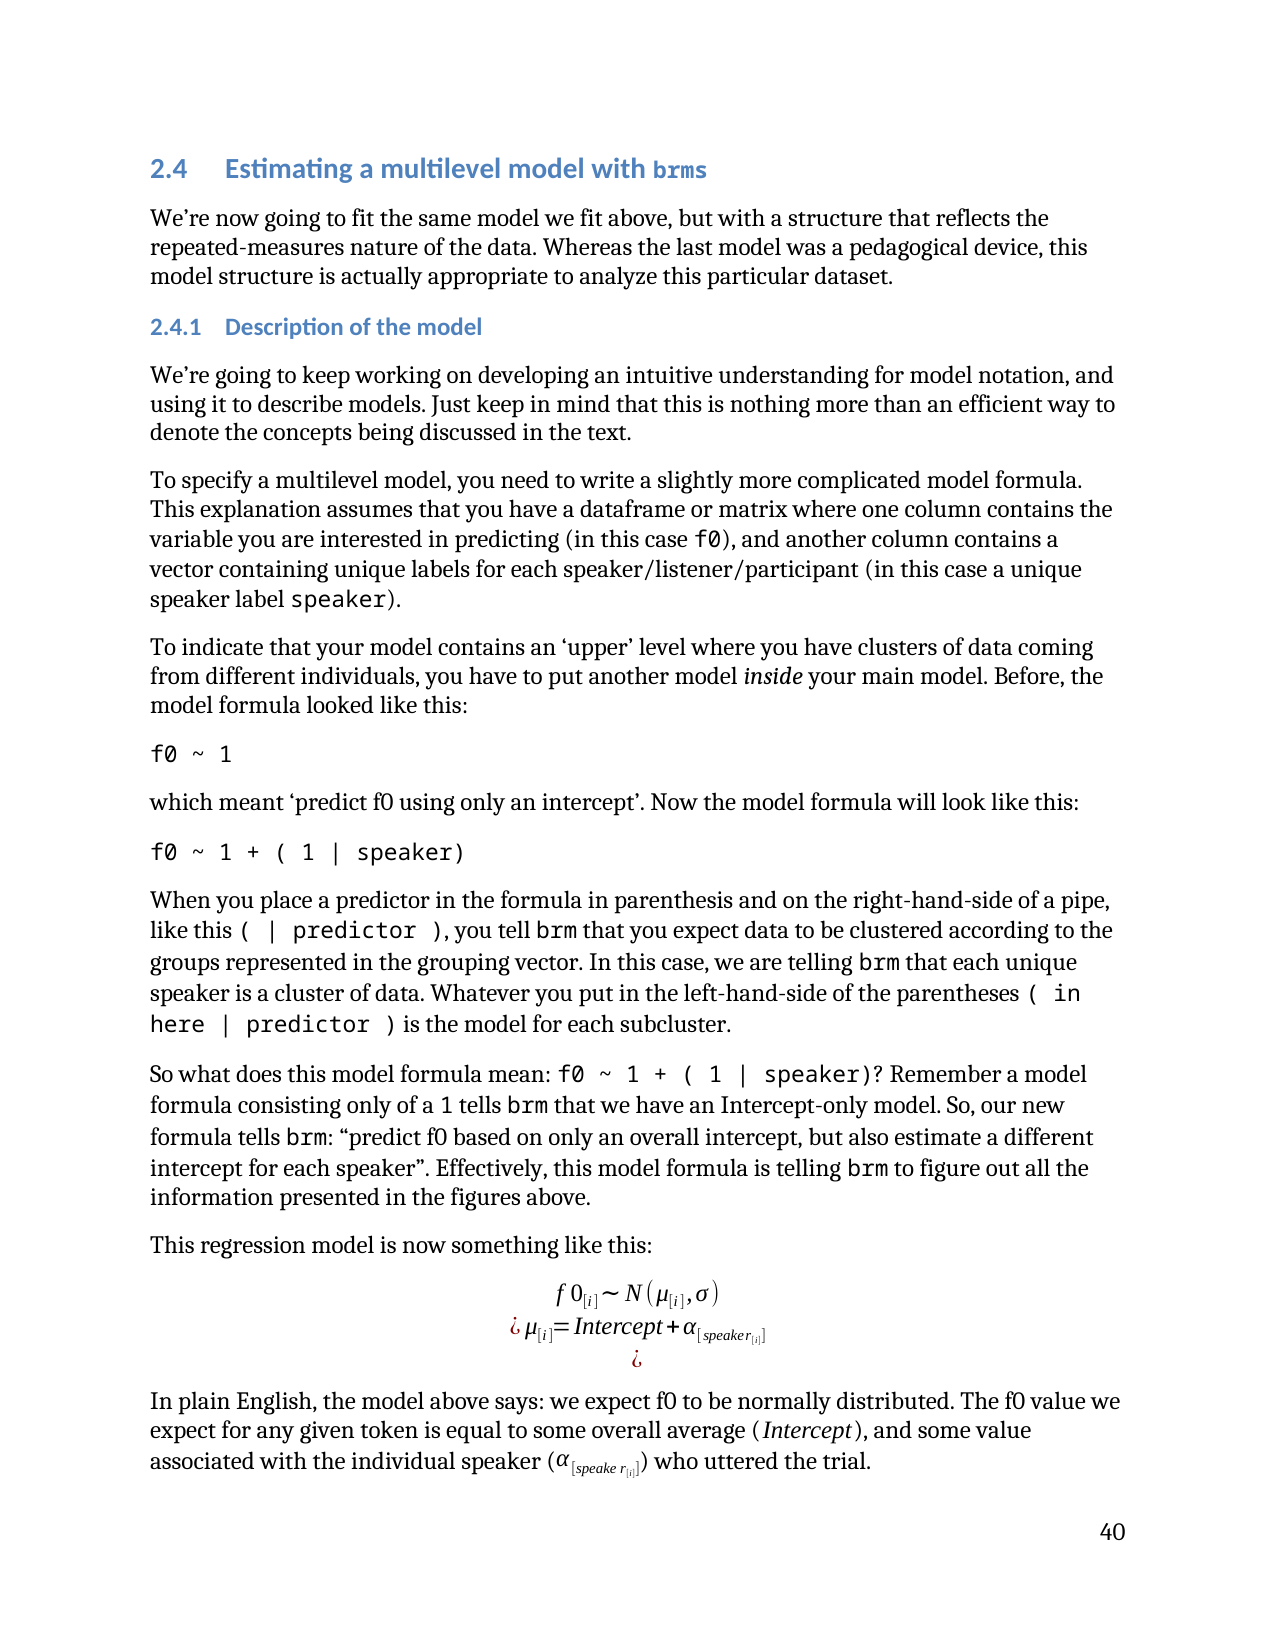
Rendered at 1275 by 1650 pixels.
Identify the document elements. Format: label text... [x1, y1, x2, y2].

text In plain English, the model above says: we expect f0 to be normally distributed. The f0 value we expect for any given token is equal to some overall average (), and some value associated with the individual speaker () who uttered the trial. [150, 1387, 1125, 1479]
text So what does this model formula mean: f0 ~ 1 + ( 1 | speaker)? Remember a model formula consisting only of a 1 tells brm that we have an Intercept-only model. So, our new formula tells brm: “predict f0 based on only an overall intercept, but also estimate a different intercept for each speaker”. Effectively, this model formula is telling brm to figure out all the information presented in the figures above. [150, 1058, 1125, 1212]
text We’re going to keep working on developing an intuitive understanding for model notation, and using it to describe models. Just keep in mind that this is nothing more than an efficient way to denote the concepts being discussed in the text. [150, 361, 1125, 447]
text f0 ~ 1 + ( 1 | speaker) [150, 836, 1125, 867]
text To specify a multilevel model, you need to write a slightly more complicated model formula. This explanation assumes that you have a dataframe or matrix where one column contains the variable you are interested in predicting (in this case f0), and another column contains a vector containing unique labels for each speaker/listener/participant (in this case a unique speaker label speaker). [150, 466, 1125, 614]
subtitle 2.4 Estimating a multilevel model with brms [150, 150, 1125, 186]
text We’re now going to fit the same model we fit above, but with a structure that reflects the repeated-measures nature of the data. Whereas the last model was a pedagogical device, this model structure is actually appropriate to analyze this particular dataset. [150, 204, 1125, 291]
text which meant ‘predict f0 using only an intercept’. Now the model formula will look like this: [150, 788, 1125, 817]
text f0 ~ 1 [150, 738, 1125, 769]
subtitle 2.4.1 Description of the model [150, 311, 1125, 342]
text When you place a predictor in the formula in parenthesis and on the right-hand-side of a pipe, like this ( | predictor ), you tell brm that you expect data to be clustered according to the groups represented in the grouping vector. In this case, we are telling brm that each unique speaker is a cluster of data. Whatever you put in the left-hand-side of the parentheses ( in here | predictor ) is the model for each subcluster. [150, 886, 1125, 1039]
text To indicate that your model contains an ‘upper’ level where you have clusters of data coming from different individuals, you have to put another model inside your main model. Before, the model formula looked like this: [150, 633, 1125, 719]
text This regression model is now something like this: [150, 1231, 1125, 1259]
